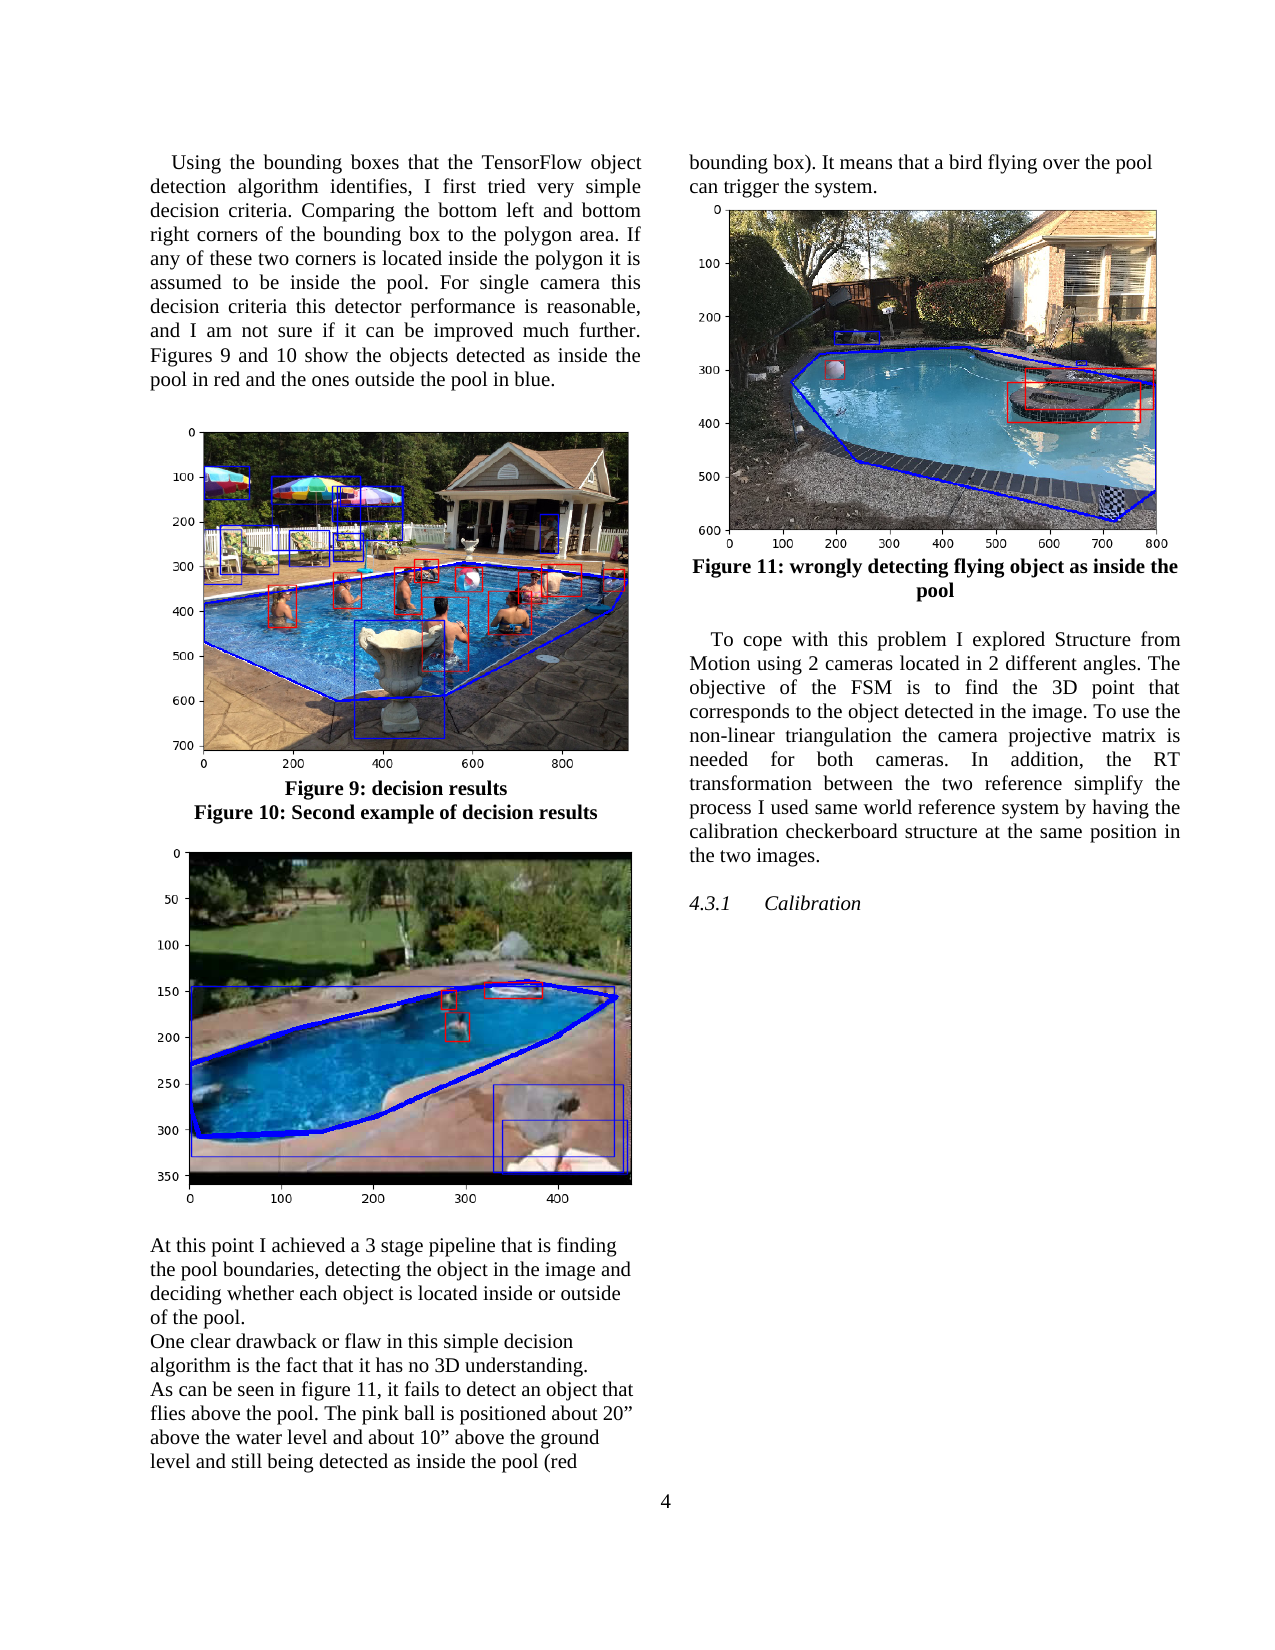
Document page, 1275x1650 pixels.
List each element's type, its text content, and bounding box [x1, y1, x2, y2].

text As can be seen in figure 11, it fails to detect an object that flies above the pool. The pink ball is positioned about 20” above the water level and about 10” above the ground level and still being detected as inside the pool (red bounding box). It means that a bird flying over the pool can trigger the system. [689, 150, 1181, 198]
text To cope with this problem I explored Structure from Motion using 2 cameras located in 2 different angles. The objective of the FSM is to find the 3D point that corresponds to the object detected in the image. To use the non-linear triangulation the camera projective matrix is needed for both cameras. In addition, the RT transformation between the two reference simplify the process I used same world reference system by having the calibration checkerboard structure at the same position in the two images. [689, 626, 1181, 867]
subtitle Calibration [689, 891, 1181, 915]
picture [689, 198, 1182, 555]
text Using the bounding boxes that the TensorFlow object detection algorithm identifies, I first tried very simple decision criteria. Comparing the bottom left and bottom right corners of the bounding box to the polygon area. If any of these two corners is located inside the polygon it is assumed to be inside the pool. For single camera this decision criteria this detector performance is reasonable, and I am not sure if it can be improved much further. Figures 9 and 10 show the objects detected as inside the pool in red and the ones outside the pool in blue. [150, 150, 642, 391]
text As can be seen in figure 11, it fails to detect an object that flies above the pool. The pink ball is positioned about 20” above the water level and about 10” above the ground level and still being detected as inside the pool (red bounding box). It means that a bird flying over the pool can trigger the system. [150, 1377, 642, 1473]
text At this point I achieved a 3 stage pipeline that is finding the pool boundaries, detecting the object in the image and deciding whether each object is located inside or outside of the pool. [150, 1233, 642, 1329]
text Figure 11: wrongly detecting flying object as inside the pool [689, 555, 1181, 602]
text Figure 10: Second example of decision results [150, 800, 642, 824]
text One clear drawback or flaw in this simple decision algorithm is the fact that it has no 3D understanding. [150, 1329, 642, 1377]
picture [150, 841, 638, 1207]
picture [154, 418, 642, 775]
